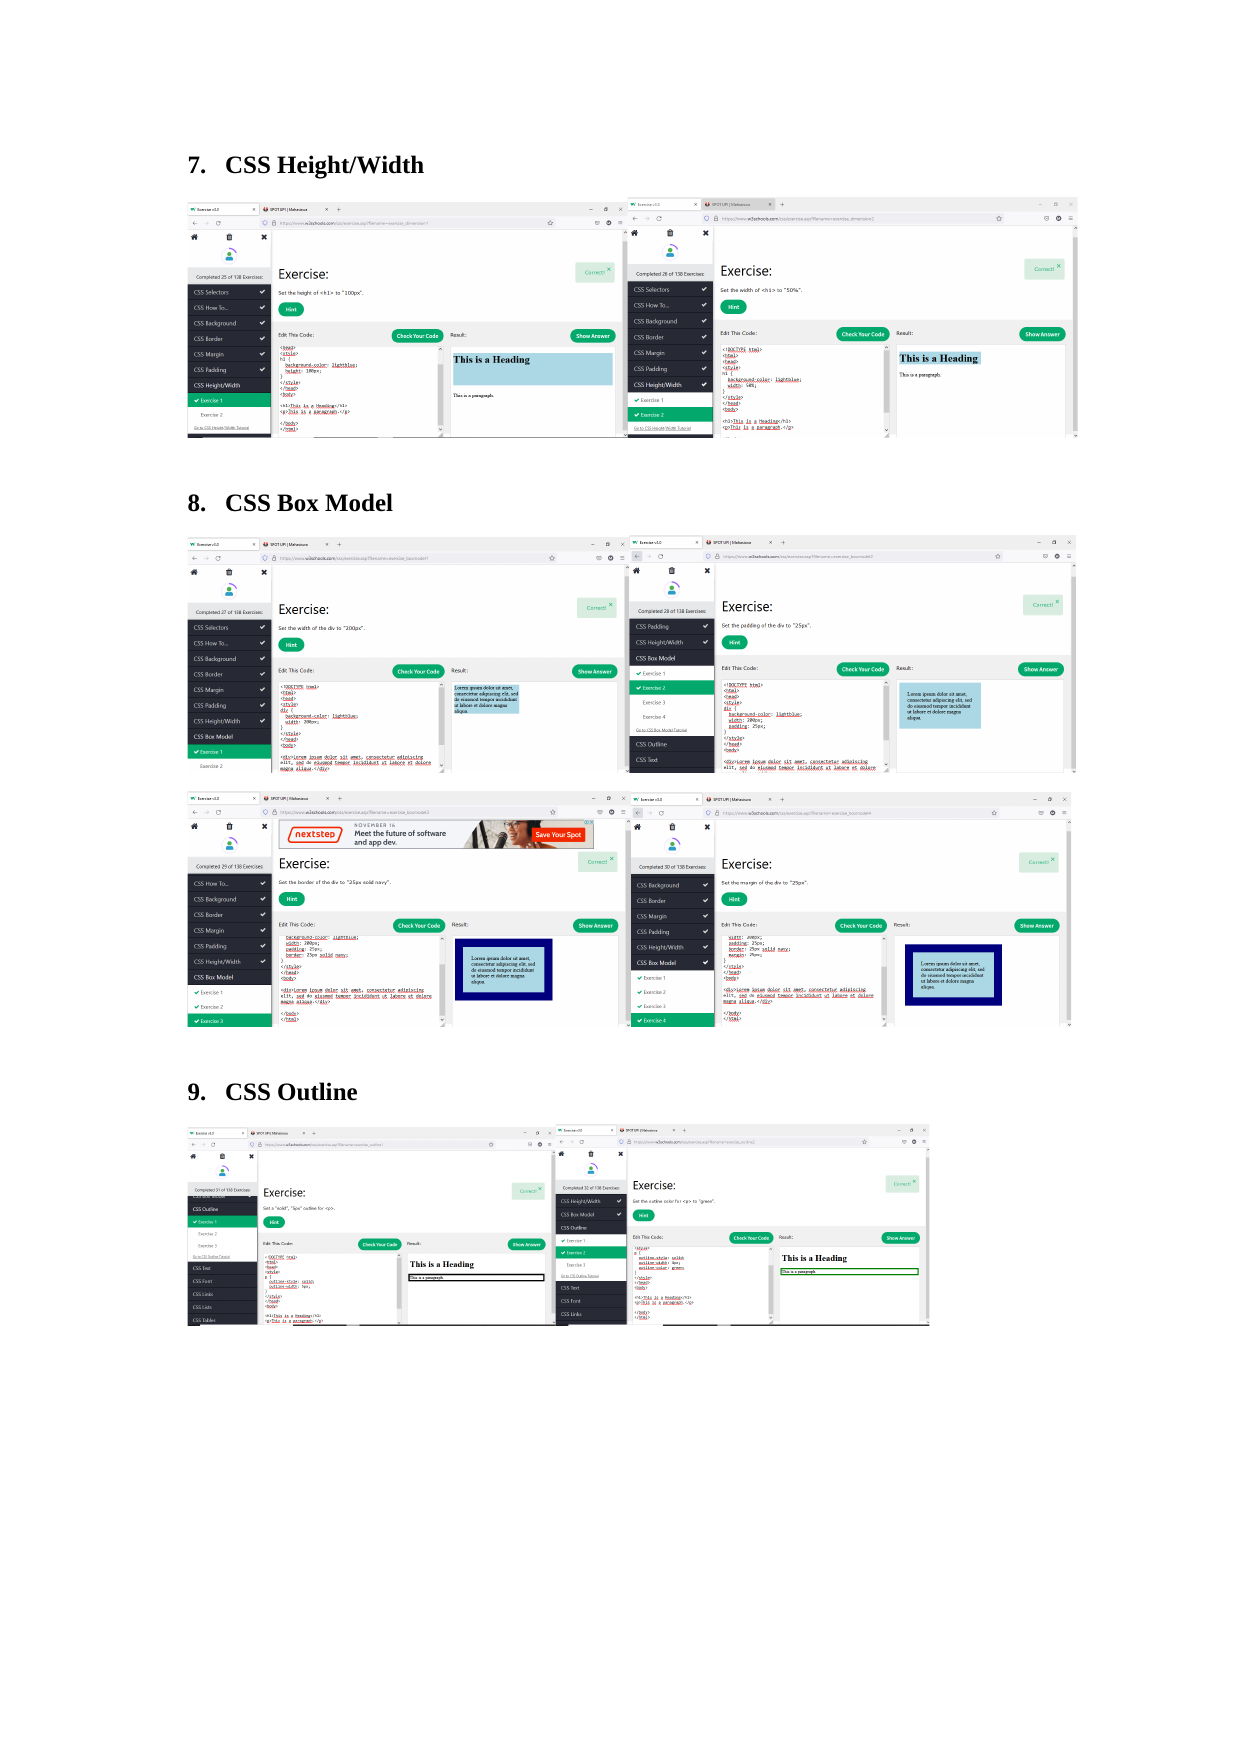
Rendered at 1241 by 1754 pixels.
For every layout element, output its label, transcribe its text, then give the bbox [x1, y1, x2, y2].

picture [187, 791, 1072, 1027]
picture [187, 197, 1078, 438]
list CSS Box Model [187, 488, 1090, 516]
list CSS Outline [187, 1077, 1090, 1106]
list CSS Height/Width [187, 150, 1090, 179]
picture [187, 1124, 930, 1326]
picture [187, 535, 1076, 773]
